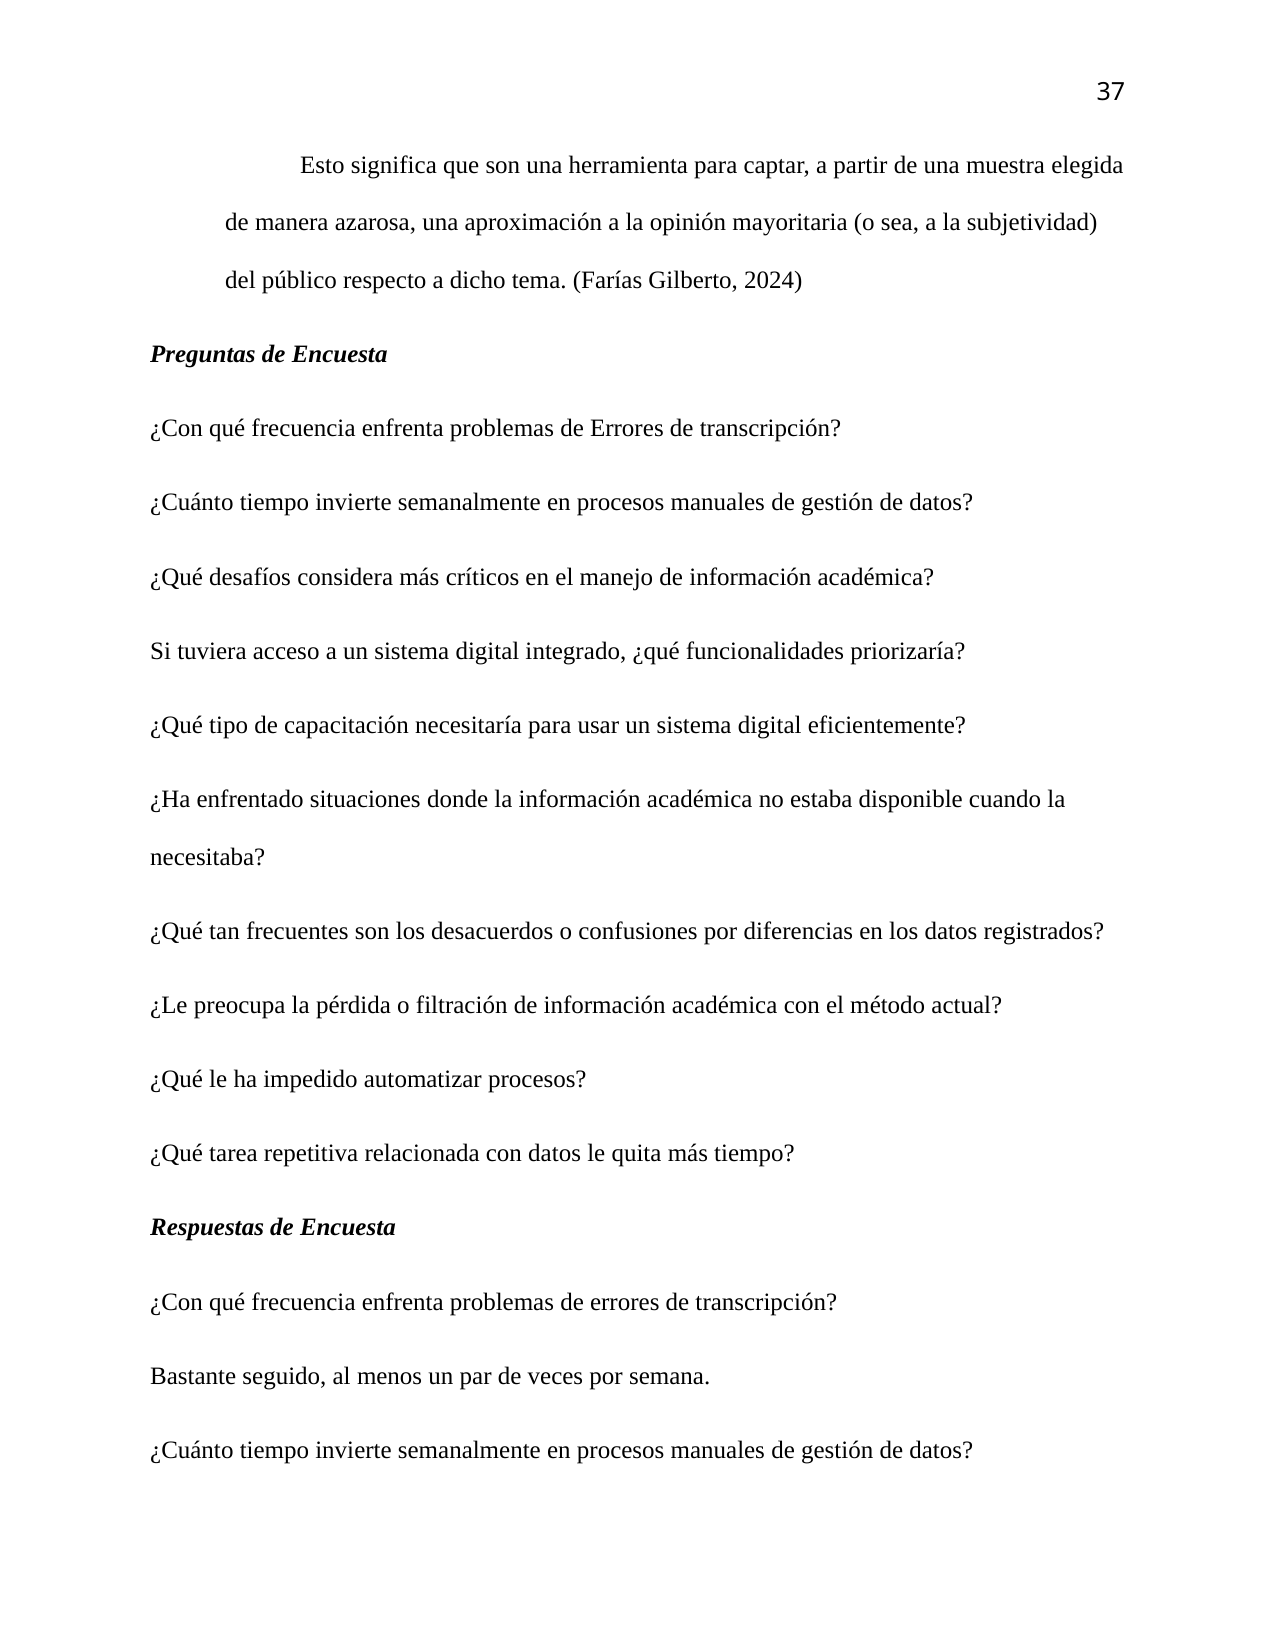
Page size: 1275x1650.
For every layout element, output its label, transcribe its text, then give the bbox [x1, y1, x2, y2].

text ¿Cuánto tiempo invierte semanalmente en procesos manuales de gestión de datos? [150, 1435, 1125, 1464]
text ¿Ha enfrentado situaciones donde la información académica no estaba disponible cuando la necesitaba? [150, 784, 1125, 870]
subtitle Respuestas de Encuesta [150, 1212, 1125, 1241]
text ¿Con qué frecuencia enfrenta problemas de Errores de transcripción? [150, 413, 1125, 442]
text Bastante seguido, al menos un par de veces por semana. [150, 1361, 1125, 1389]
text ¿Qué desafíos considera más críticos en el manejo de información académica? [150, 562, 1125, 590]
text ¿Le preocupa la pérdida o filtración de información académica con el método actual? [150, 990, 1125, 1019]
subtitle Preguntas de Encuesta [150, 339, 1125, 368]
text ¿Qué tan frecuentes son los desacuerdos o confusiones por diferencias en los datos registrados? [150, 916, 1125, 944]
text Si tuviera acceso a un sistema digital integrado, ¿qué funcionalidades priorizaría? [150, 636, 1125, 664]
text ¿Qué tipo de capacitación necesitaría para usar un sistema digital eficientemente? [150, 710, 1125, 739]
text ¿Qué tarea repetitiva relacionada con datos le quita más tiempo? [150, 1138, 1125, 1167]
text ¿Con qué frecuencia enfrenta problemas de errores de transcripción? [150, 1287, 1125, 1315]
text Esto significa que son una herramienta para captar, a partir de una muestra elegida de manera azarosa, una aproximación a la opinión mayoritaria (o sea, a la subjetividad) del público respecto a dicho tema. (Farías Gilberto, 2024) [225, 150, 1125, 294]
text ¿Cuánto tiempo invierte semanalmente en procesos manuales de gestión de datos? [150, 487, 1125, 516]
text ¿Qué le ha impedido automatizar procesos? [150, 1064, 1125, 1093]
